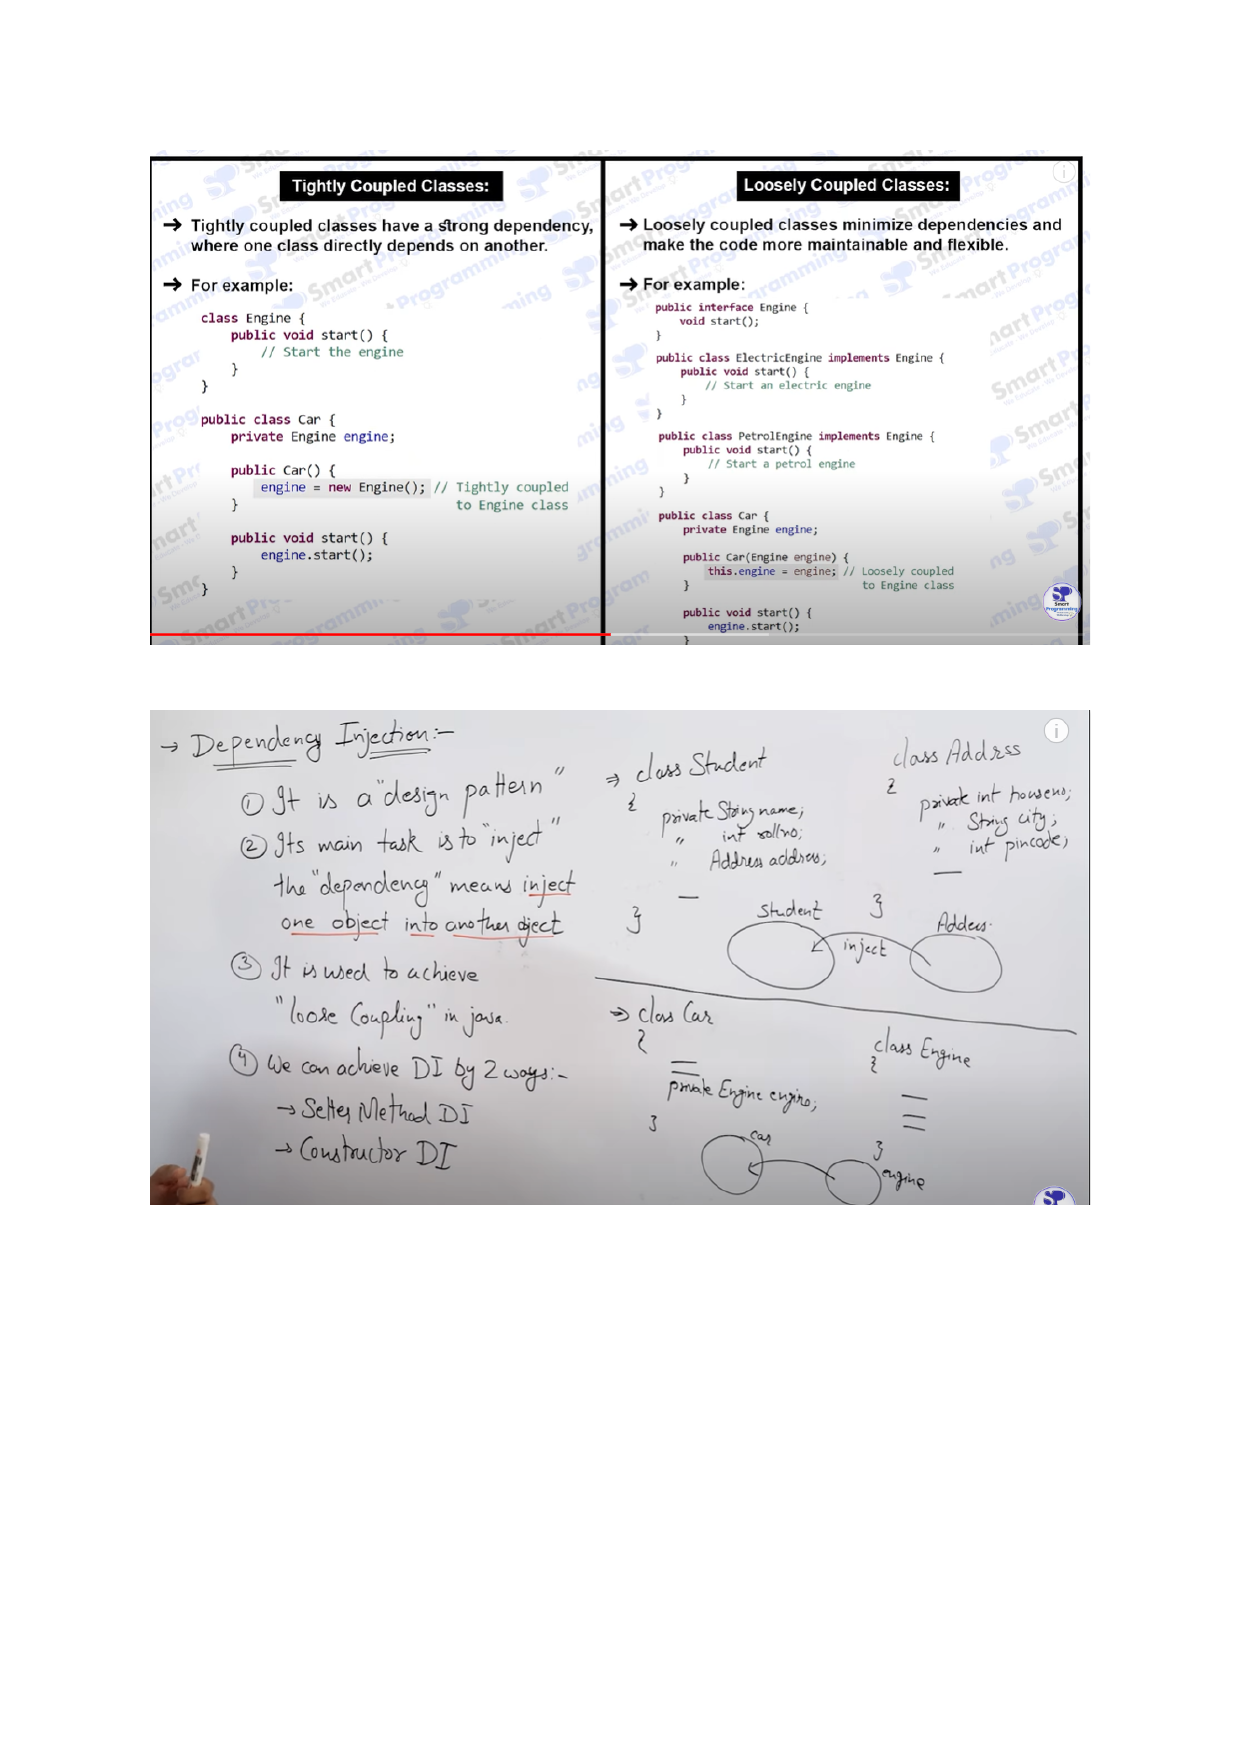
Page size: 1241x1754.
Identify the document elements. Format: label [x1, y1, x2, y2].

picture [150, 710, 1091, 1205]
picture [150, 150, 1091, 645]
